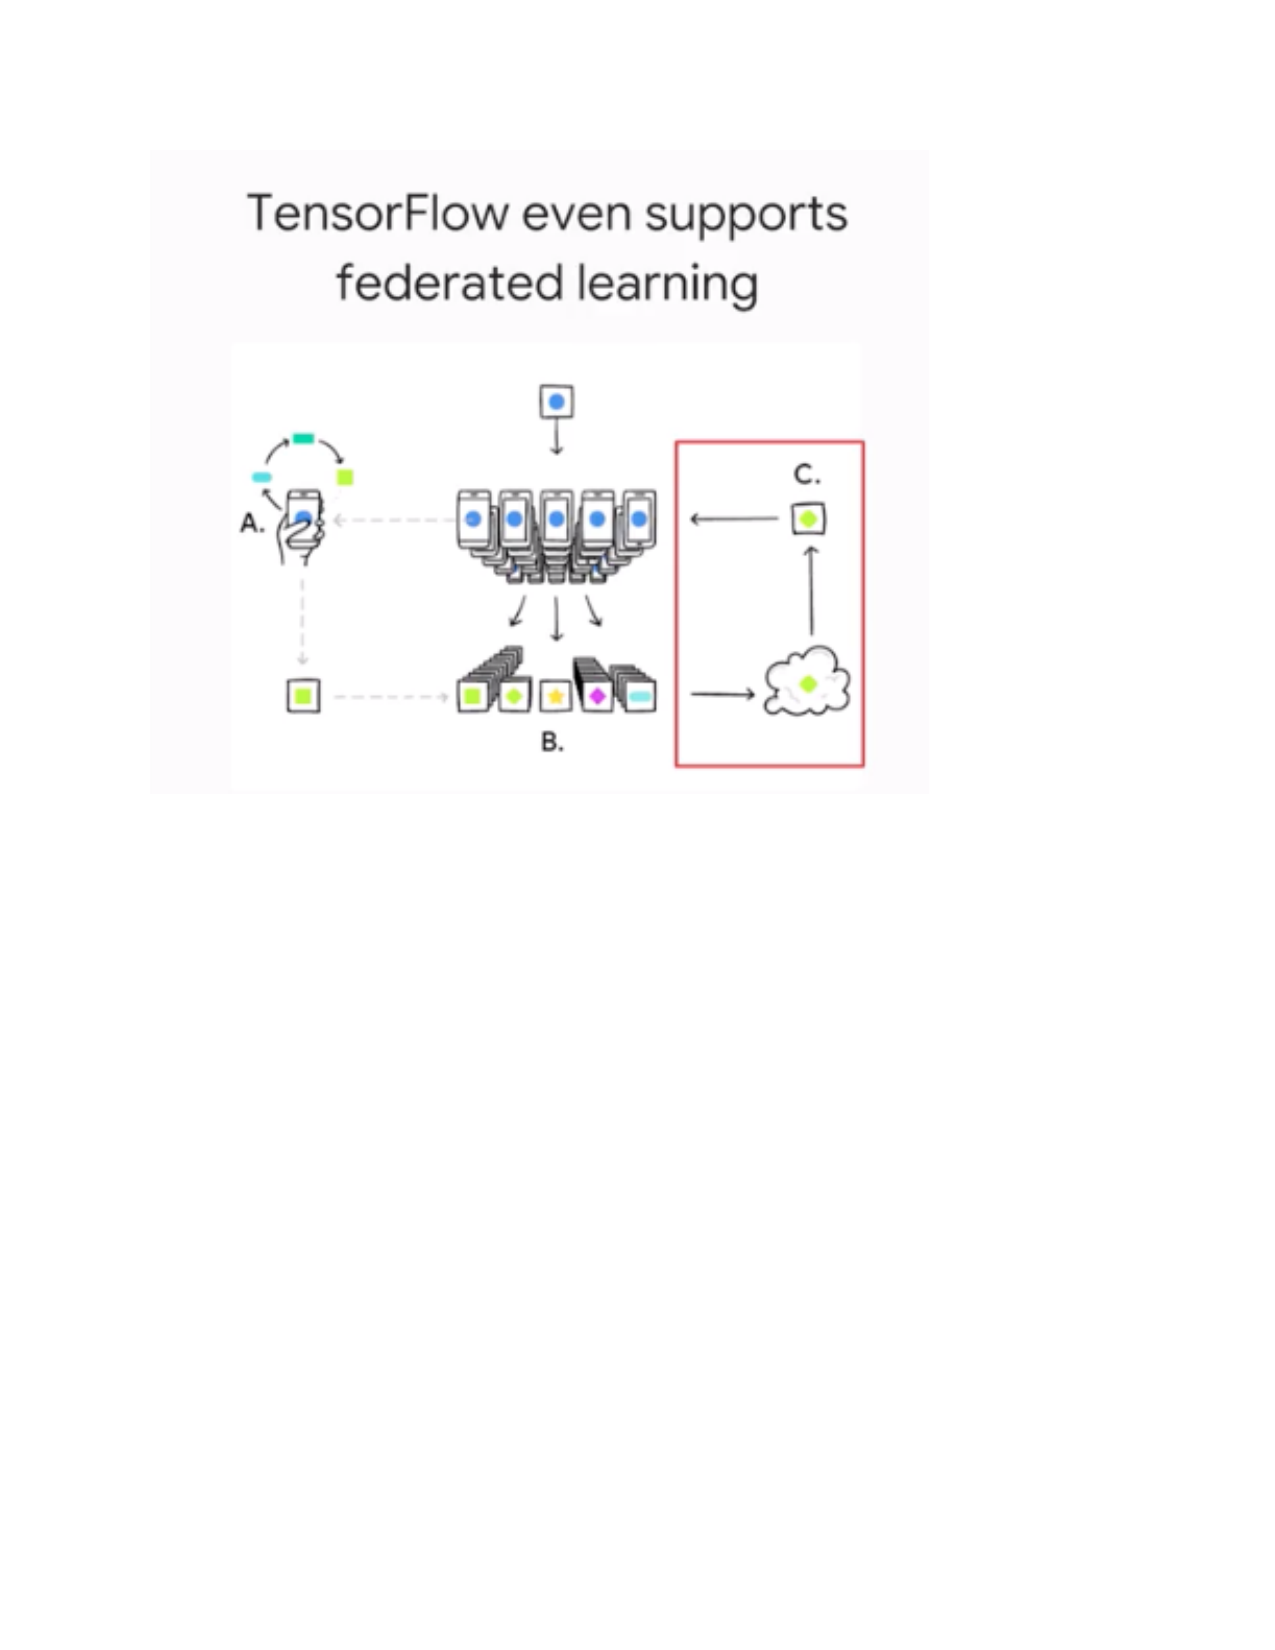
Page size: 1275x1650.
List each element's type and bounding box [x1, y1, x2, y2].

picture [150, 150, 930, 794]
